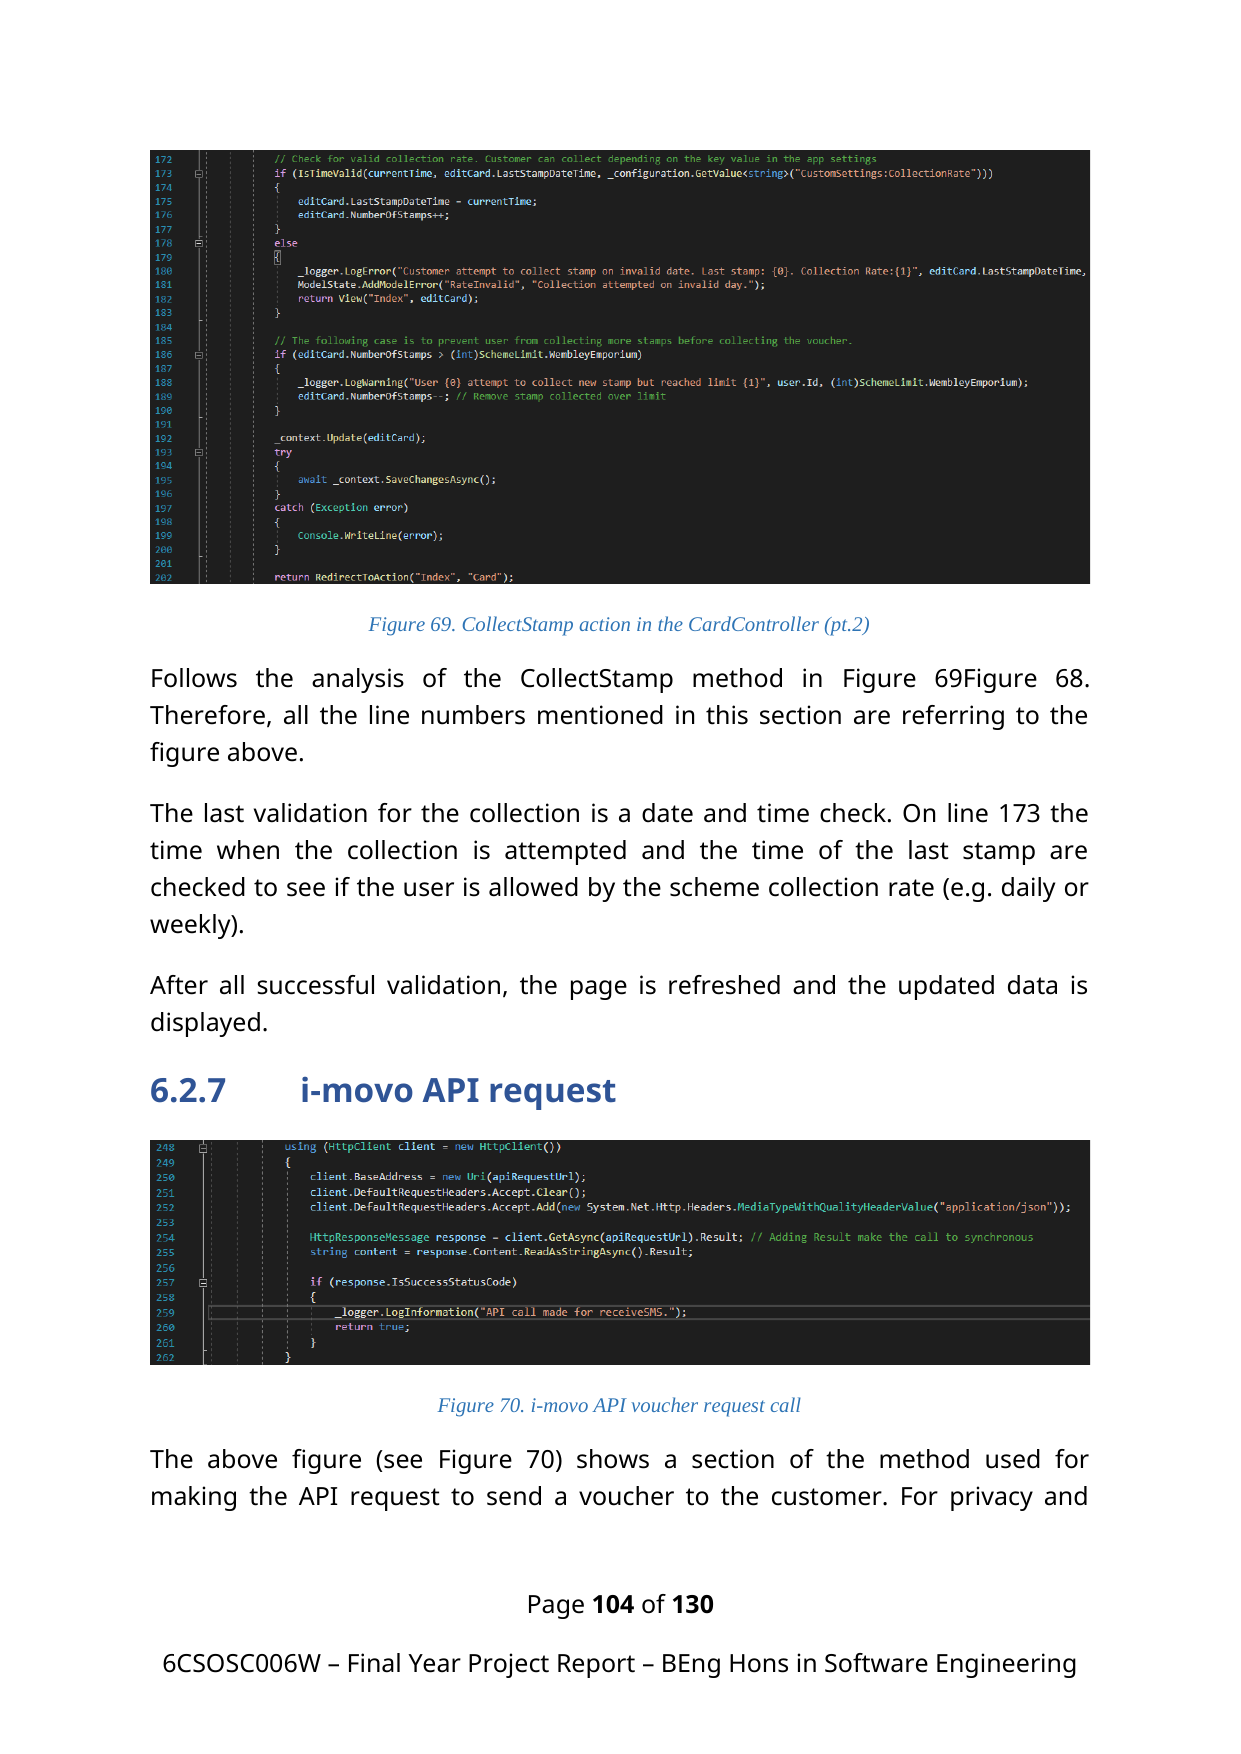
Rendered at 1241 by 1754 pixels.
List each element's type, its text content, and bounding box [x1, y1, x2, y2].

text Figure 70. i-movo API voucher request call [150, 1393, 1090, 1417]
text The last validation for the collection is a date and time check. On line 173 the time when the collection is attempted and the time of the last stamp are checked to see if the user is allowed by the scheme collection rate (e.g. daily or weekly). [150, 796, 1090, 940]
picture [150, 1140, 1091, 1365]
picture [150, 150, 1091, 584]
text Figure 69. CollectStamp action in the CardController (pt.2) [150, 612, 1090, 636]
text After all successful validation, the page is refreshed and the updated data is displayed. [150, 968, 1090, 1039]
subtitle i-movo API request [150, 1067, 1090, 1112]
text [150, 1442, 1090, 1513]
text Follows the analysis of the CollectStamp method in Figure 69Figure 68. Therefore, all the line numbers mentioned in this section are referring to the figure above. [150, 661, 1090, 768]
